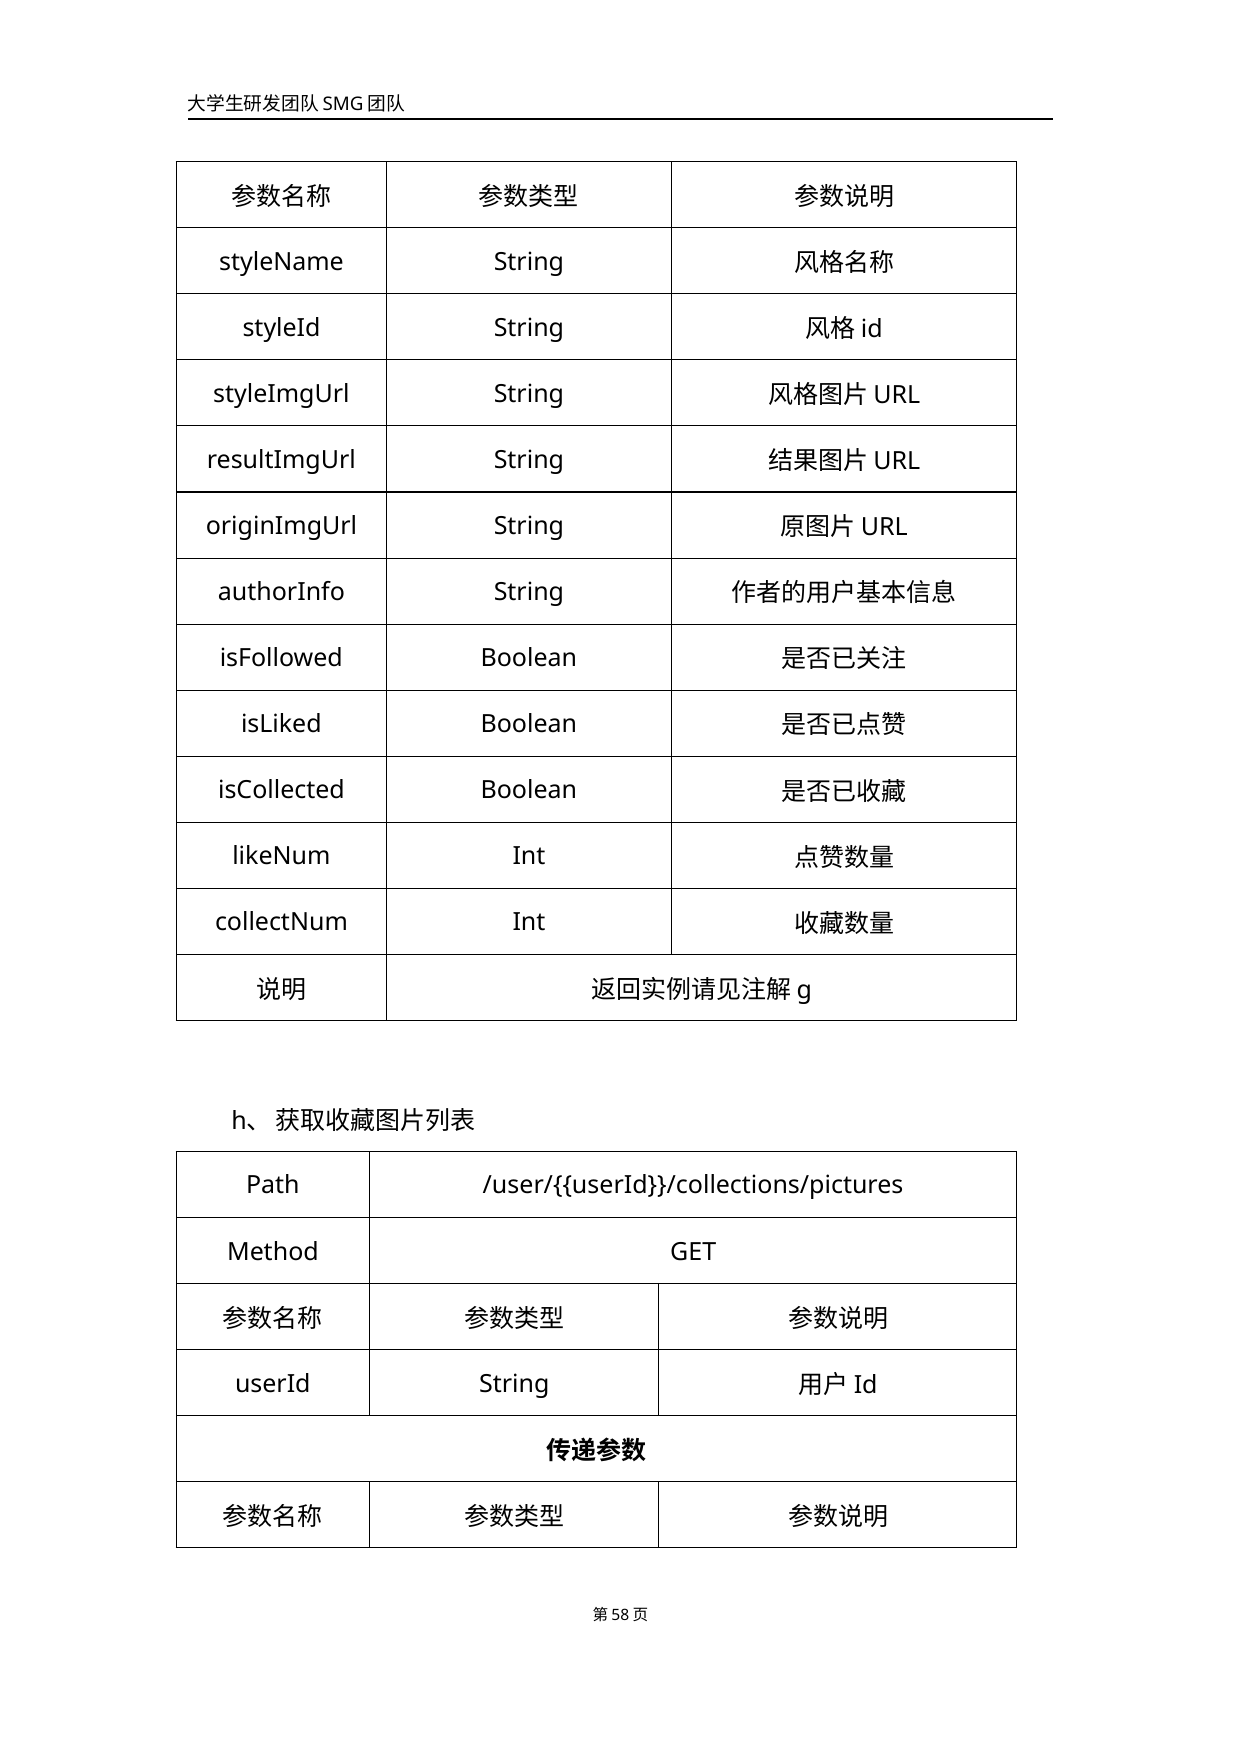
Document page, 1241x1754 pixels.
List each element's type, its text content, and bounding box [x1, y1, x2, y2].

table_cell String [387, 228, 671, 293]
table_cell 风格图片URL [672, 360, 1016, 425]
table_cell 参数类型 [370, 1284, 658, 1349]
table_cell String [387, 360, 671, 425]
table_cell 参数名称 [177, 162, 386, 227]
table_cell 点赞数量 [672, 823, 1016, 888]
table_cell 参数名称 [177, 1482, 369, 1547]
table_cell String [370, 1350, 658, 1415]
table_cell 结果图片URL [672, 426, 1016, 491]
table_cell 是否已关注 [672, 625, 1016, 689]
table_cell 参数类型 [387, 162, 671, 227]
table_cell 参数说明 [659, 1482, 1016, 1547]
table_cell Boolean [387, 625, 671, 689]
table_cell Boolean [387, 691, 671, 756]
table_cell 是否已点赞 [672, 691, 1016, 756]
table_cell 说明 [177, 955, 386, 1020]
table_cell likeNum [177, 823, 386, 888]
table_cell 参数说明 [672, 162, 1016, 227]
table_cell Int [387, 823, 671, 888]
table_cell String [387, 426, 671, 491]
table_cell styleName [177, 228, 386, 293]
list 获取收藏图片列表 [231, 1086, 1053, 1151]
table_cell resultImgUrl [177, 426, 386, 491]
table_cell styleId [177, 294, 386, 359]
table_cell originImgUrl [177, 493, 386, 557]
table_cell 参数名称 [177, 1284, 369, 1349]
table_cell collectNum [177, 889, 386, 954]
table_cell Boolean [387, 757, 671, 822]
table_header Path [177, 1152, 369, 1217]
table_cell 传递参数 [177, 1416, 1016, 1481]
table_cell 参数说明 [659, 1284, 1016, 1349]
table_cell String [387, 559, 671, 623]
table_cell 参数类型 [370, 1482, 658, 1547]
table_header /user/{{userId}}/collections/pictures [370, 1152, 1016, 1217]
table_cell String [387, 294, 671, 359]
table_cell 作者的用户基本信息 [672, 559, 1016, 623]
table_cell 风格id [672, 294, 1016, 359]
table_cell 是否已收藏 [672, 757, 1016, 822]
table_cell authorInfo [177, 559, 386, 623]
table_cell Int [387, 889, 671, 954]
table_cell isLiked [177, 691, 386, 756]
table_cell 用户Id [659, 1350, 1016, 1415]
table_cell 返回实例请见注解g [387, 955, 1016, 1020]
table_cell 收藏数量 [672, 889, 1016, 954]
table_cell String [387, 493, 671, 557]
table_cell 风格名称 [672, 228, 1016, 293]
table_cell 原图片URL [672, 493, 1016, 557]
table_cell isFollowed [177, 625, 386, 689]
table_cell GET [370, 1218, 1016, 1283]
table_cell Method [177, 1218, 369, 1283]
table_cell isCollected [177, 757, 386, 822]
table_cell styleImgUrl [177, 360, 386, 425]
table_cell userId [177, 1350, 369, 1415]
